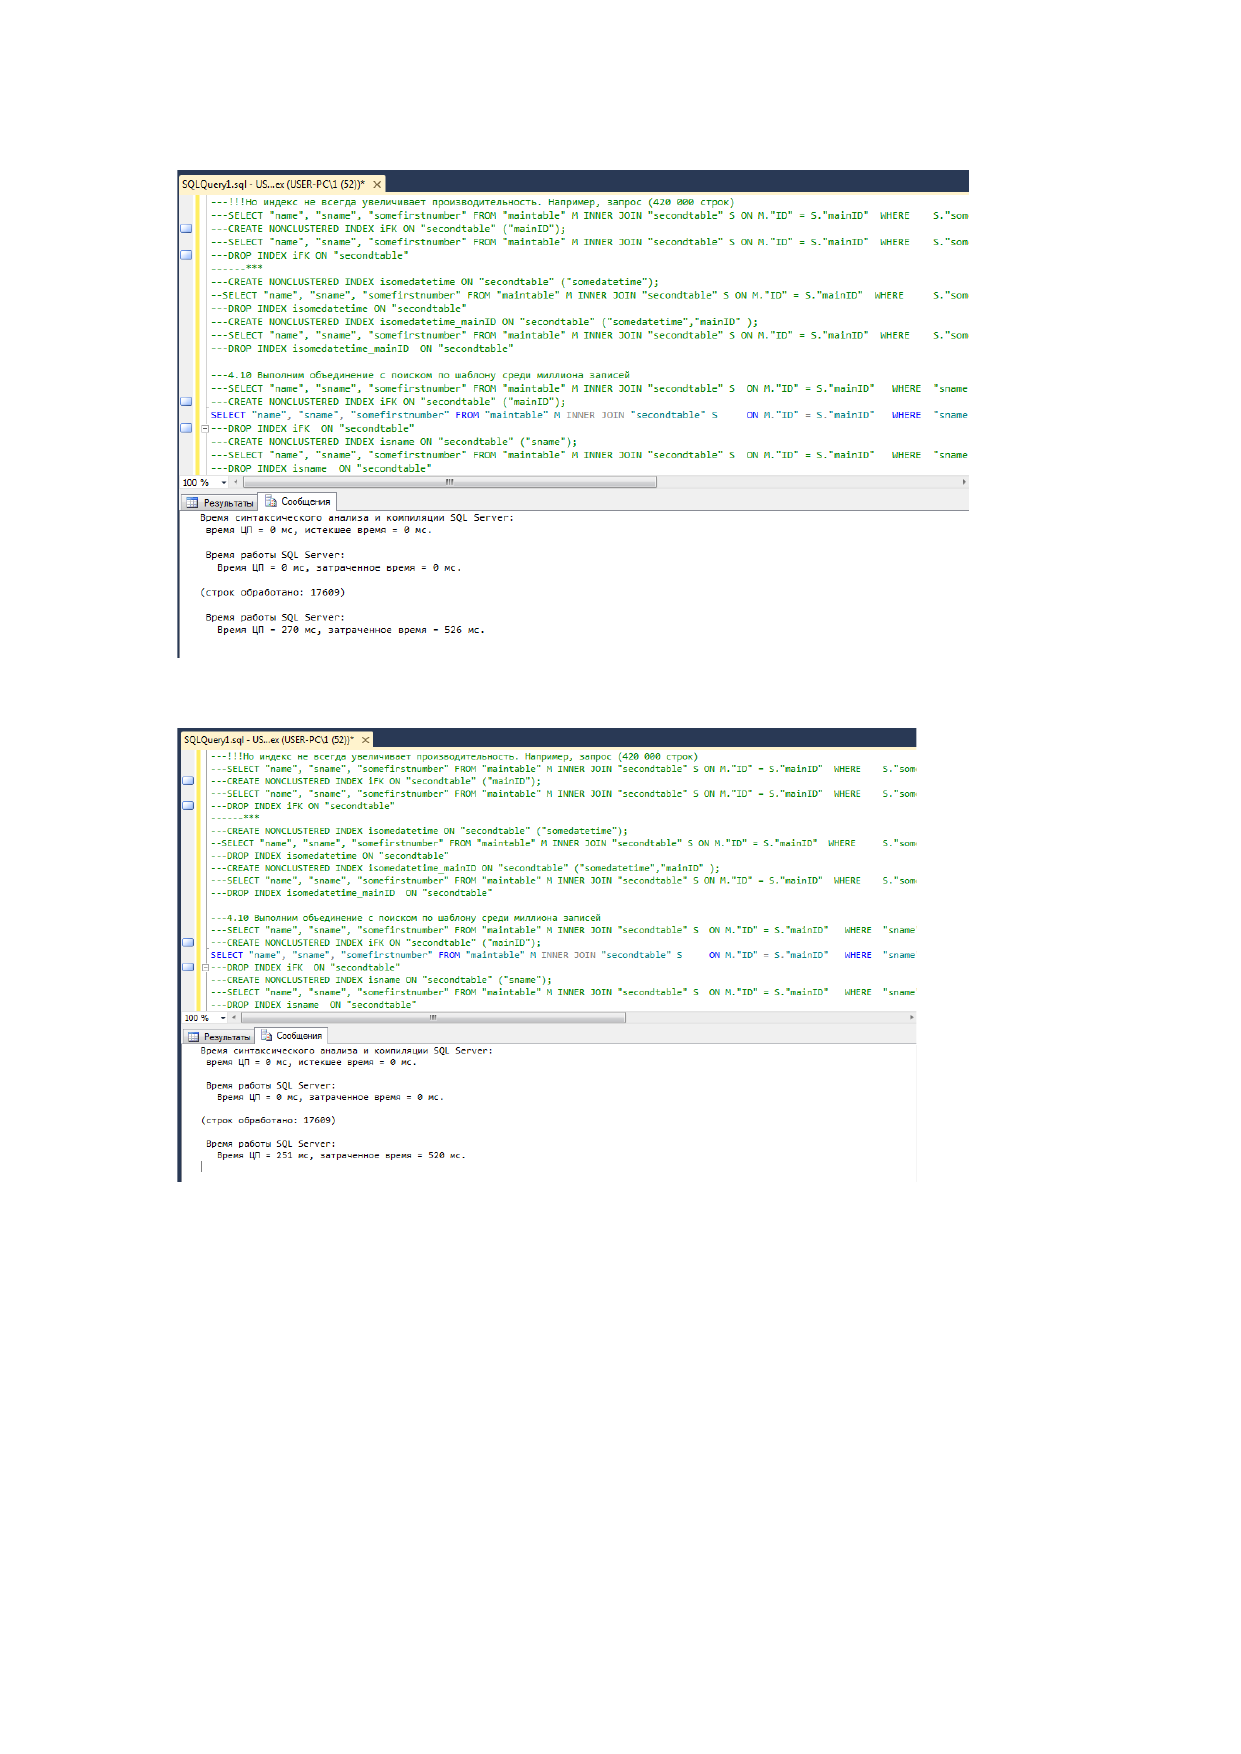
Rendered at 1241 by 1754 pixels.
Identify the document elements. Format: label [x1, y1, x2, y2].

picture [177, 170, 969, 658]
picture [177, 728, 917, 1182]
